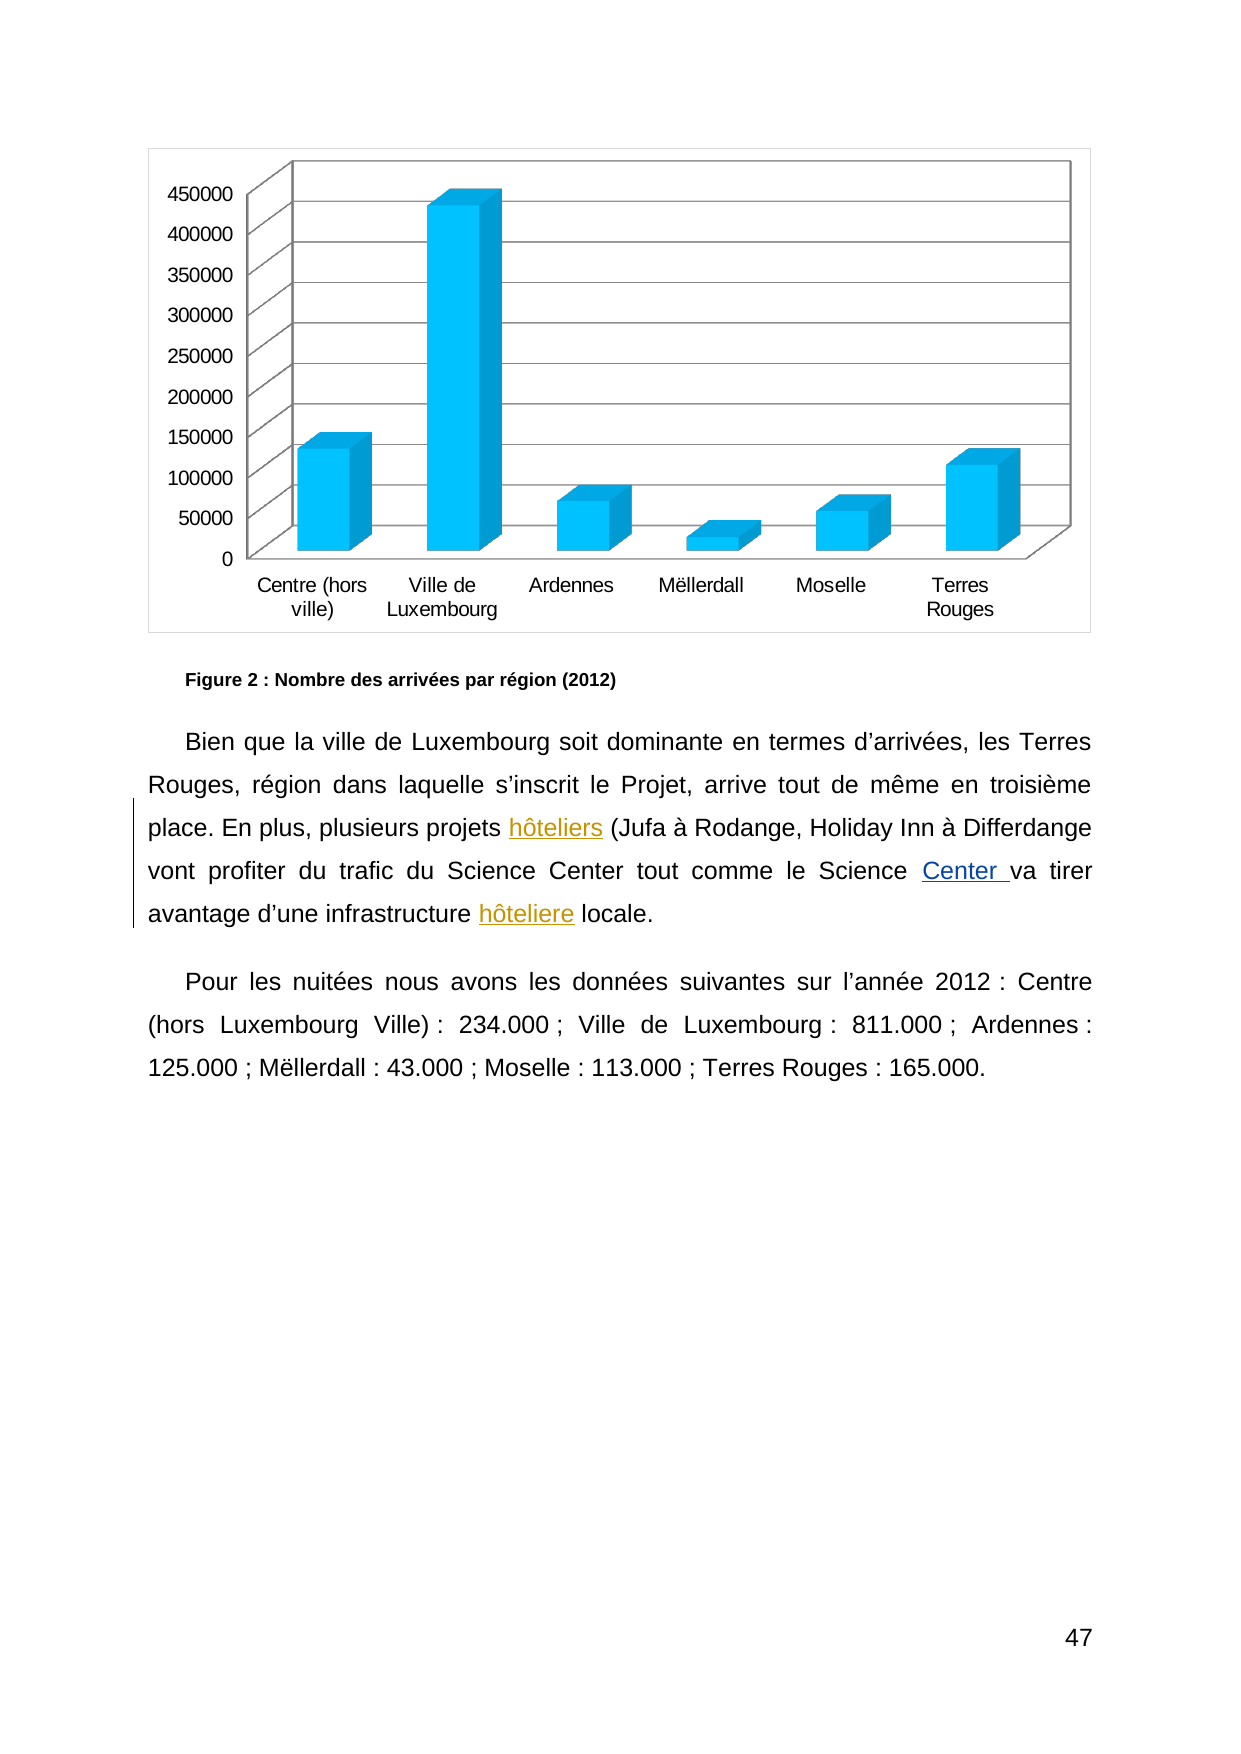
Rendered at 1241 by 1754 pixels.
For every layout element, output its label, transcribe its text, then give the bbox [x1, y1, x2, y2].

text Pour les nuitées nous avons les données suivantes sur l’année 2012 : Centre (hors Luxembourg Ville) : 234.000 ; Ville de Luxembourg : 811.000 ; Ardennes : 125.000 ; Mëllerdall : 43.000 ; Moselle : 113.000 ; Terres Rouges : 165.000. [148, 967, 1093, 1082]
text Bien que la ville de Luxembourg soit dominante en termes d’arrivées, les Terres Rouges, région dans laquelle s’inscrit le Projet, arrive tout de même en troisième place. En plus, plusieurs projets (Jufa à Rodange, Holiday Inn à Differdange vont profiter du trafic du Science Center tout comme le Science va tirer avantage d’une infrastructure locale. [148, 727, 1093, 928]
